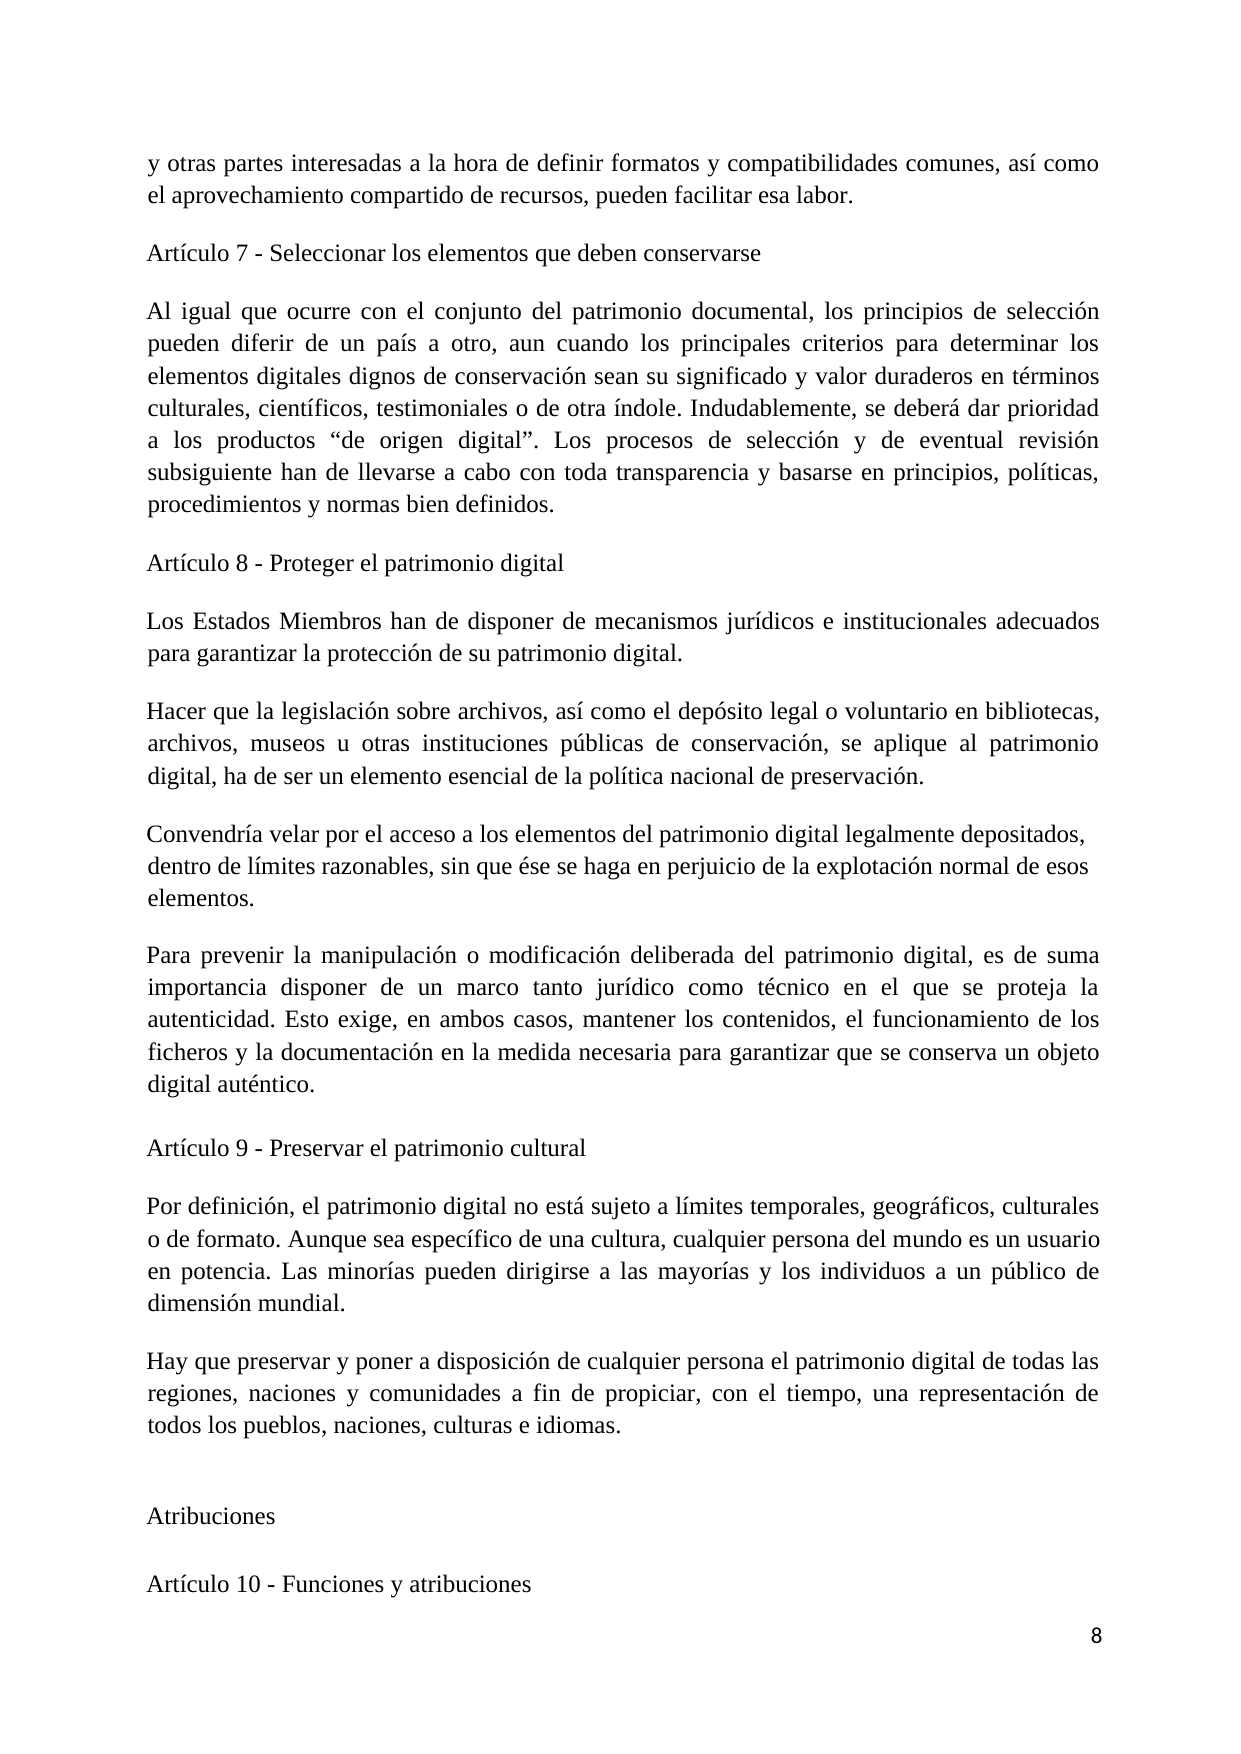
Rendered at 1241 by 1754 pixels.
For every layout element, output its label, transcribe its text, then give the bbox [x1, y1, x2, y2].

text Artículo 9 - Preservar el patrimonio cultural [146, 1133, 1101, 1162]
text Por definición, el patrimonio digital no está sujeto a límites temporales, geográficos, culturales o de formato. Aunque sea específico de una cultura, cualquier persona del mundo es un usuario en potencia. Las minorías pueden dirigirse a las mayorías y los individuos a un público de dimensión mundial. [146, 1191, 1101, 1317]
text Los Estados Miembros han de disponer de mecanismos jurídicos e institucionales adecuados para garantizar la protección de su patrimonio digital. [146, 606, 1101, 667]
text Artículo 7 - Seleccionar los elementos que deben conservarse [146, 238, 1101, 267]
text Convendría velar por el acceso a los elementos del patrimonio digital legalmente depositados, dentro de límites razonables, sin que ése se haga en perjuicio de la explotación normal de esos elementos. [146, 819, 1104, 912]
text Atribuciones [146, 1501, 1101, 1530]
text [146, 148, 1101, 209]
text Al igual que ocurre con el conjunto del patrimonio documental, los principios de selección pueden diferir de un país a otro, aun cuando los principales criterios para determinar los elementos digitales dignos de conservación sean su significado y valor duraderos en términos culturales, científicos, testimoniales o de otra índole. Indudablemente, se deberá dar prioridad a los productos “de origen digital”. Los procesos de selección y de eventual revisión subsiguiente han de llevarse a cabo con toda transparencia y basarse en principios, políticas, procedimientos y normas bien definidos. [146, 296, 1101, 518]
text Artículo 8 - Proteger el patrimonio digital [146, 548, 1101, 576]
text Para prevenir la manipulación o modificación deliberada del patrimonio digital, es de suma importancia disponer de un marco tanto jurídico como técnico en el que se proteja la autenticidad. Esto exige, en ambos casos, mantener los contenidos, el funcionamiento de los ficheros y la documentación en la medida necesaria para garantizar que se conserva un objeto digital auténtico. [146, 940, 1101, 1098]
text Hay que preservar y poner a disposición de cualquier persona el patrimonio digital de todas las regiones, naciones y comunidades a fin de propiciar, con el tiempo, una representación de todos los pueblos, naciones, culturas e idiomas. [146, 1346, 1101, 1439]
text Hacer que la legislación sobre archivos, así como el depósito legal o voluntario en bibliotecas, archivos, museos u otras instituciones públicas de conservación, se aplique al patrimonio digital, ha de ser un elemento esencial de la política nacional de preservación. [146, 696, 1101, 789]
text Artículo 10 - Funciones y atribuciones [146, 1569, 1101, 1598]
